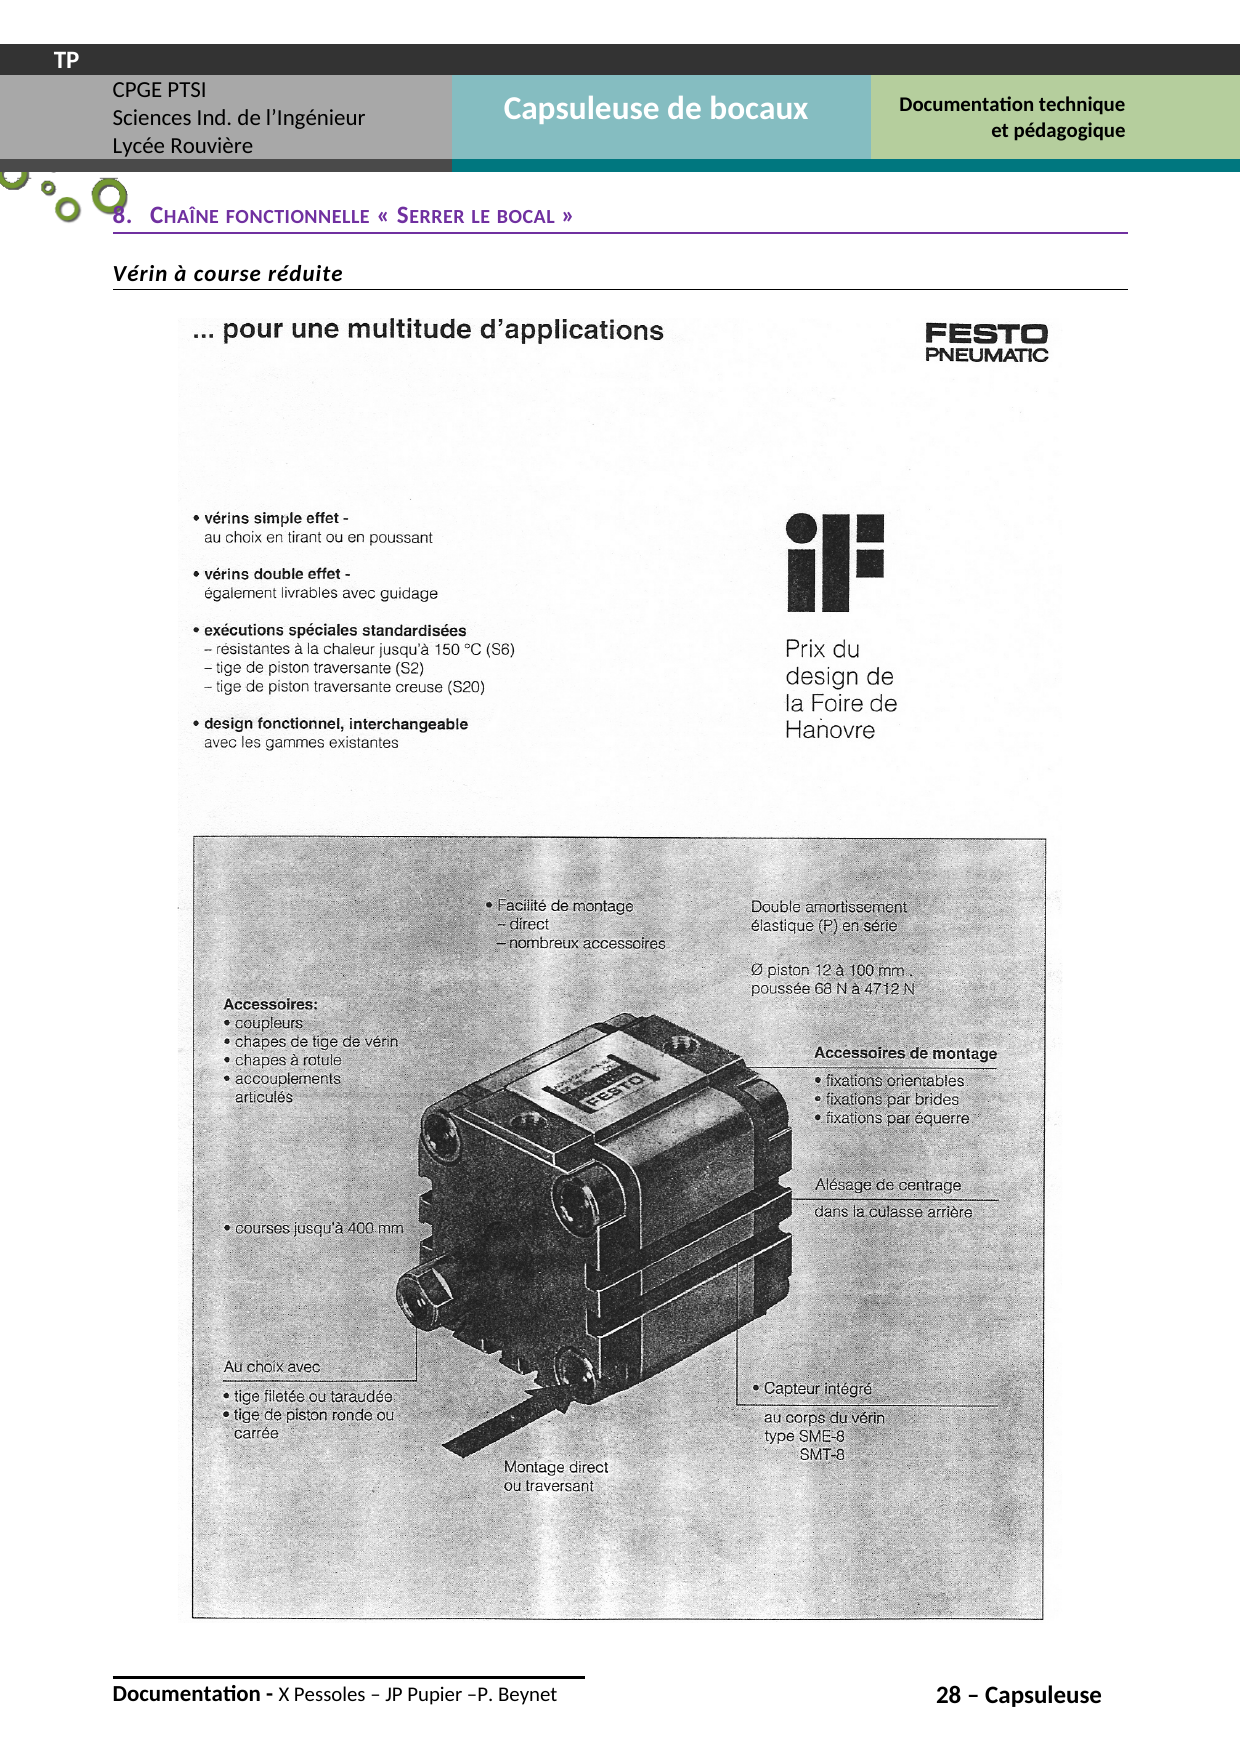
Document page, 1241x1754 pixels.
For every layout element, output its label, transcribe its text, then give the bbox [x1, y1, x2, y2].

picture [0, 172, 128, 224]
picture [177, 318, 1063, 1623]
subtitle Chaîne fonctionnelle « Serrer le bocal » [112, 199, 1128, 234]
subtitle Vérin à course réduite [112, 259, 1128, 290]
